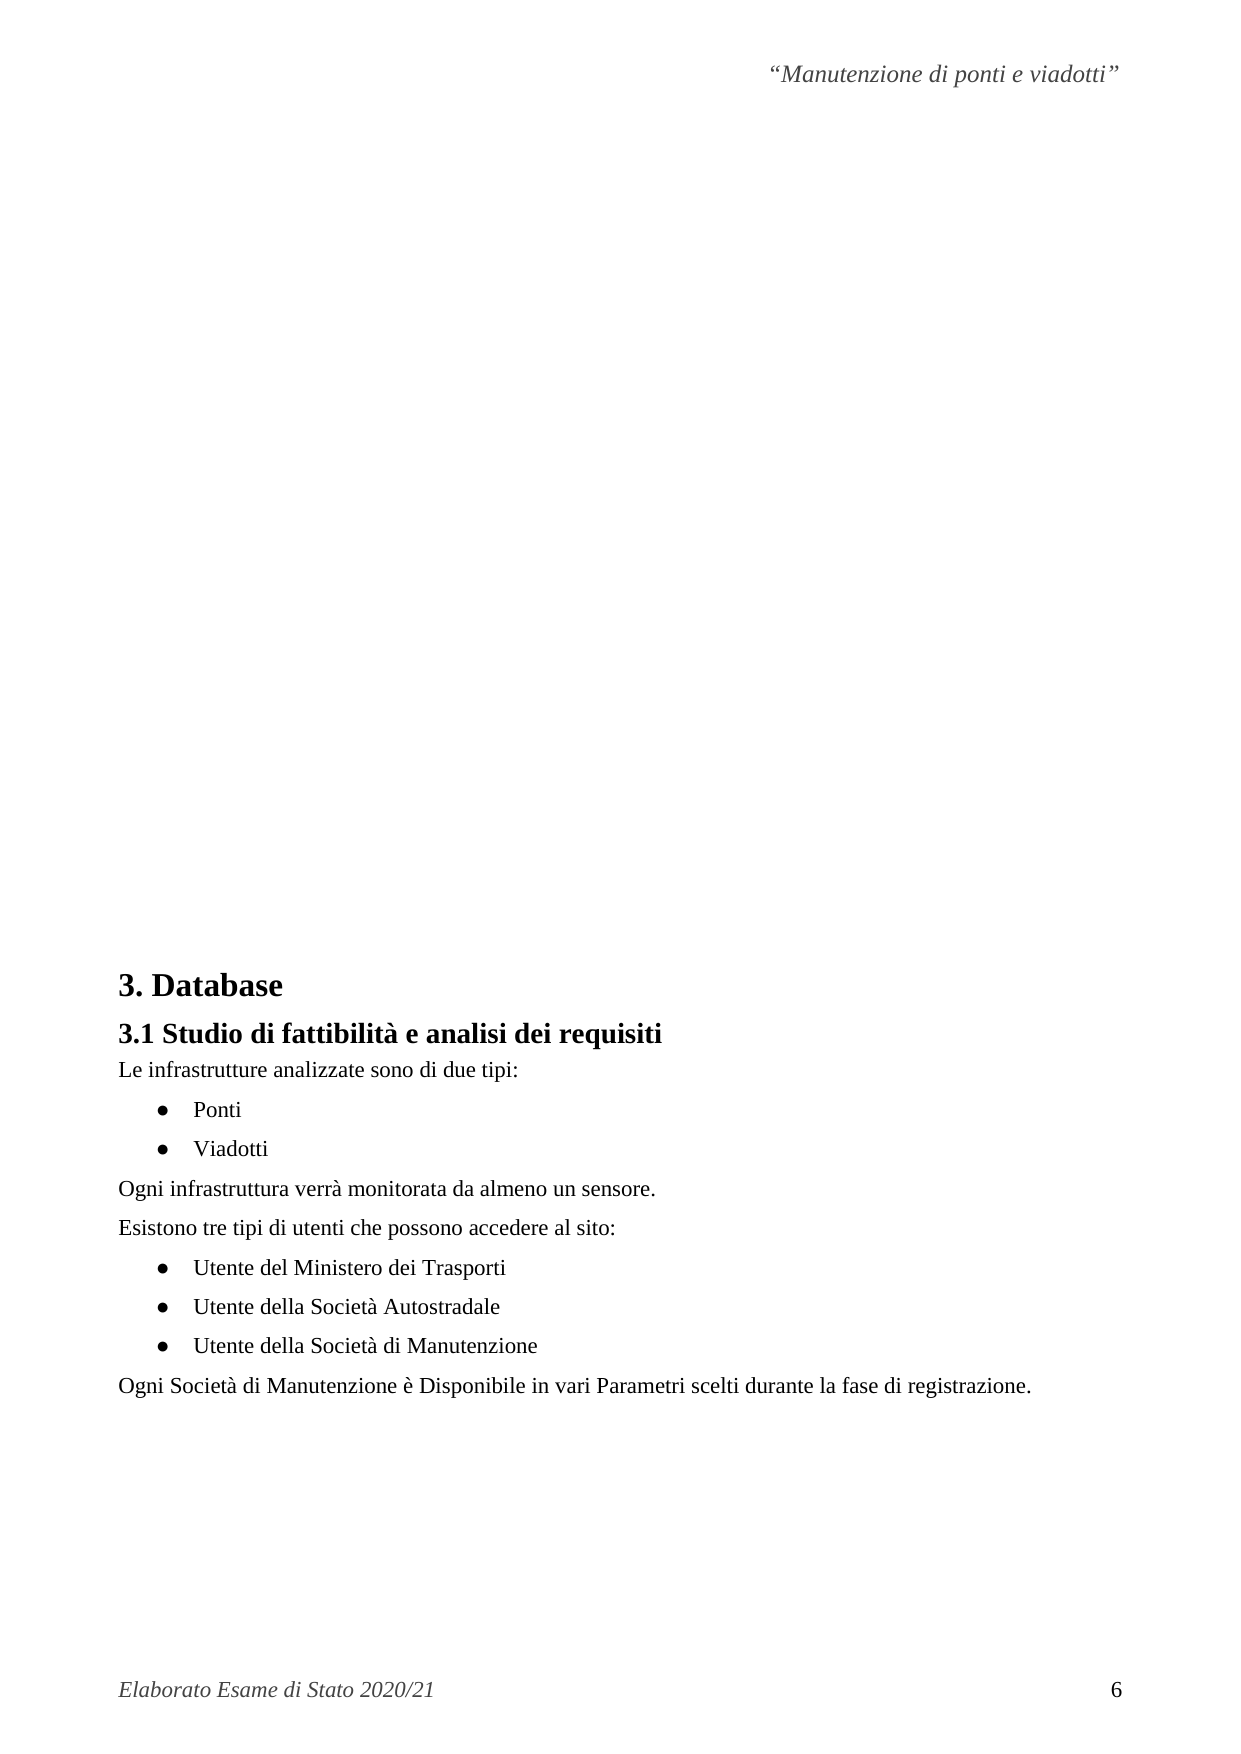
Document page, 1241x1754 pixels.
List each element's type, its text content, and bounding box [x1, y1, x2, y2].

subtitle 3. Database [118, 966, 1122, 1004]
list Ponti [156, 1096, 1122, 1122]
list Utente del Ministero dei Trasporti [156, 1253, 1122, 1280]
list Utente della Società Autostradale [156, 1293, 1122, 1319]
list Viadotti [156, 1135, 1122, 1161]
subtitle 3.1 Studio di fattibilità e analisi dei requisiti [118, 1016, 1122, 1050]
text Le infrastrutture analizzate sono di due tipi: [118, 1056, 1122, 1082]
text Ogni Società di Manutenzione è Disponibile in vari Parametri scelti durante la fase di registrazione. [118, 1372, 1122, 1398]
list Utente della Società di Manutenzione [156, 1332, 1122, 1359]
text Ogni infrastruttura verrà monitorata da almeno un sensore. [118, 1174, 1122, 1201]
text Esistono tre tipi di utenti che possono accedere al sito: [118, 1214, 1122, 1240]
